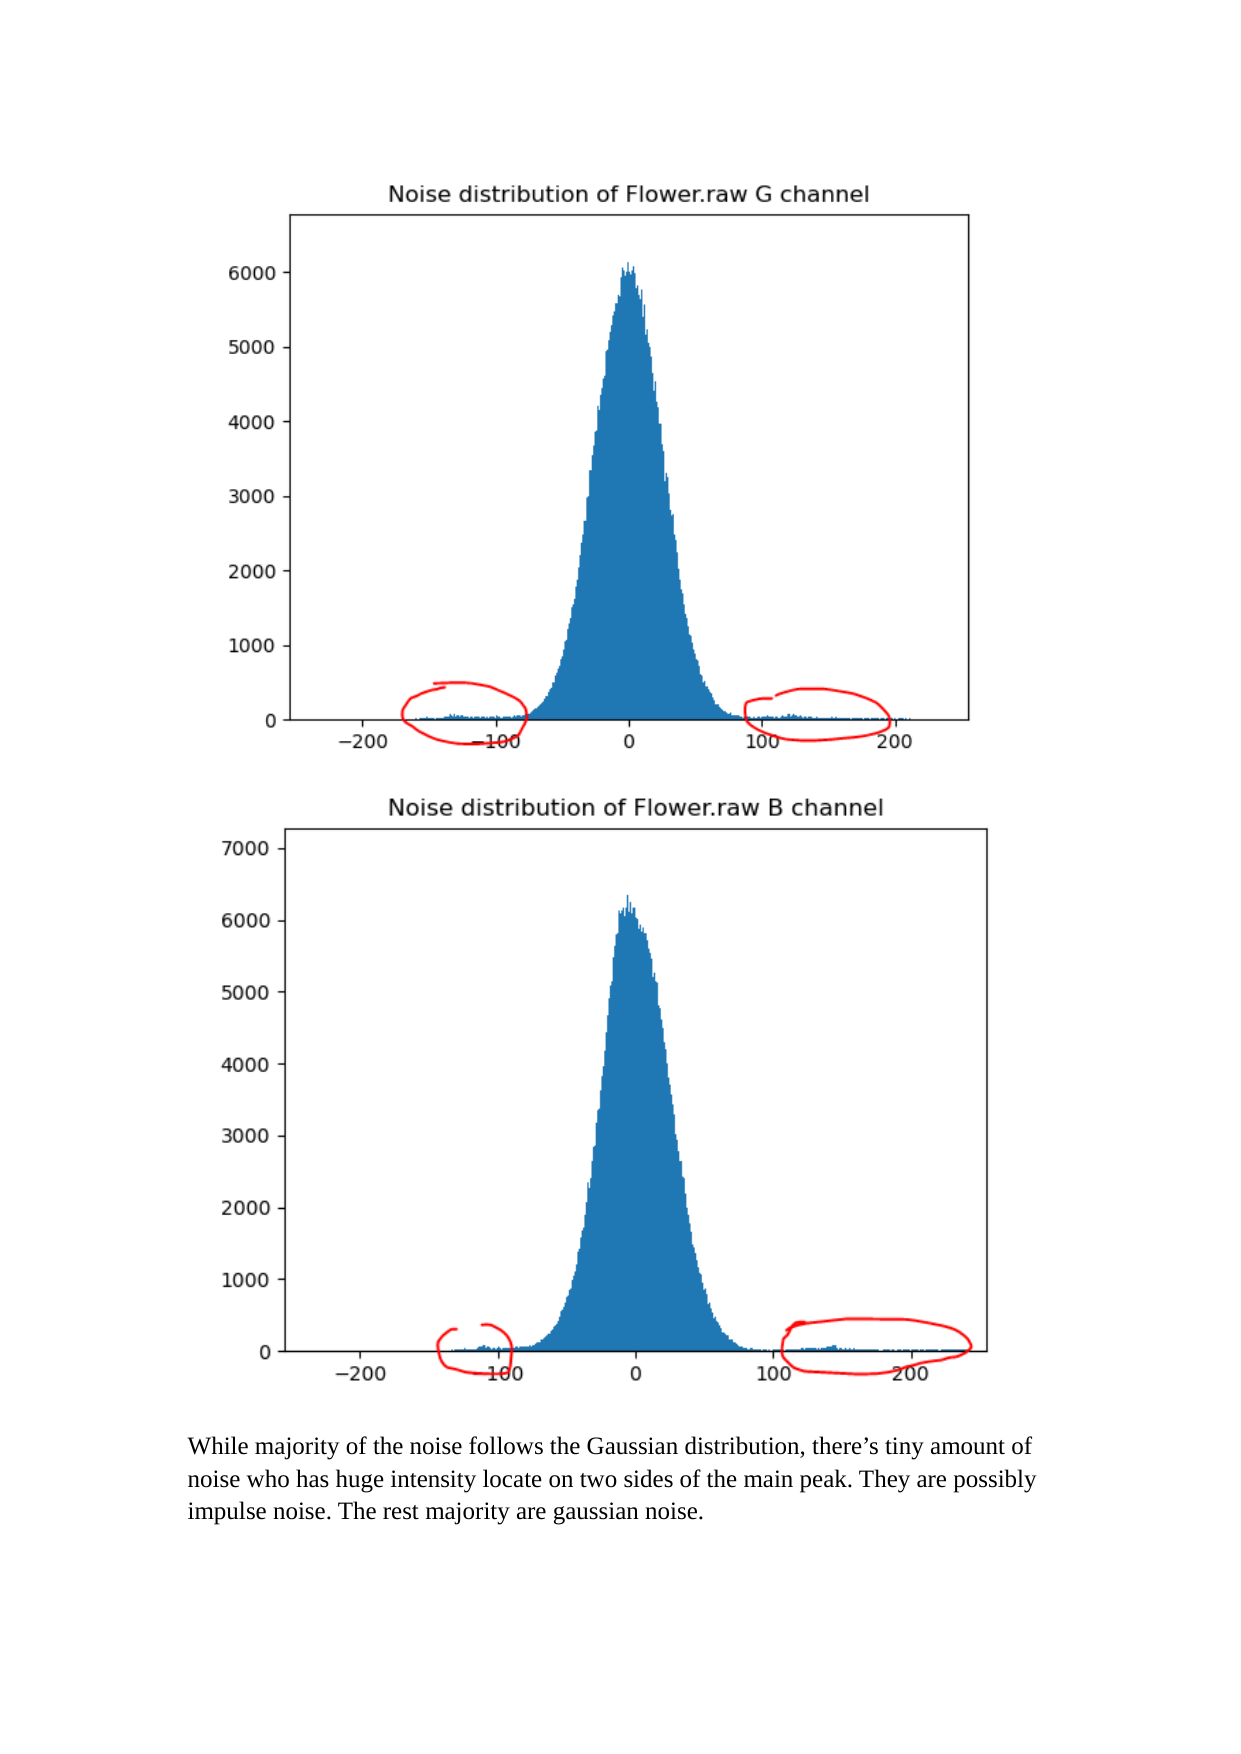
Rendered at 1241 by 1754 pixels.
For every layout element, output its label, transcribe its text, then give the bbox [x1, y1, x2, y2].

picture [187, 779, 1053, 1409]
text While majority of the noise follows the Gaussian distribution, there’s tiny amount of noise who has huge intensity locate on two sides of the main peak. They are possibly impulse noise. The rest majority are gaussian noise. [187, 1429, 1053, 1527]
picture [187, 162, 1053, 777]
